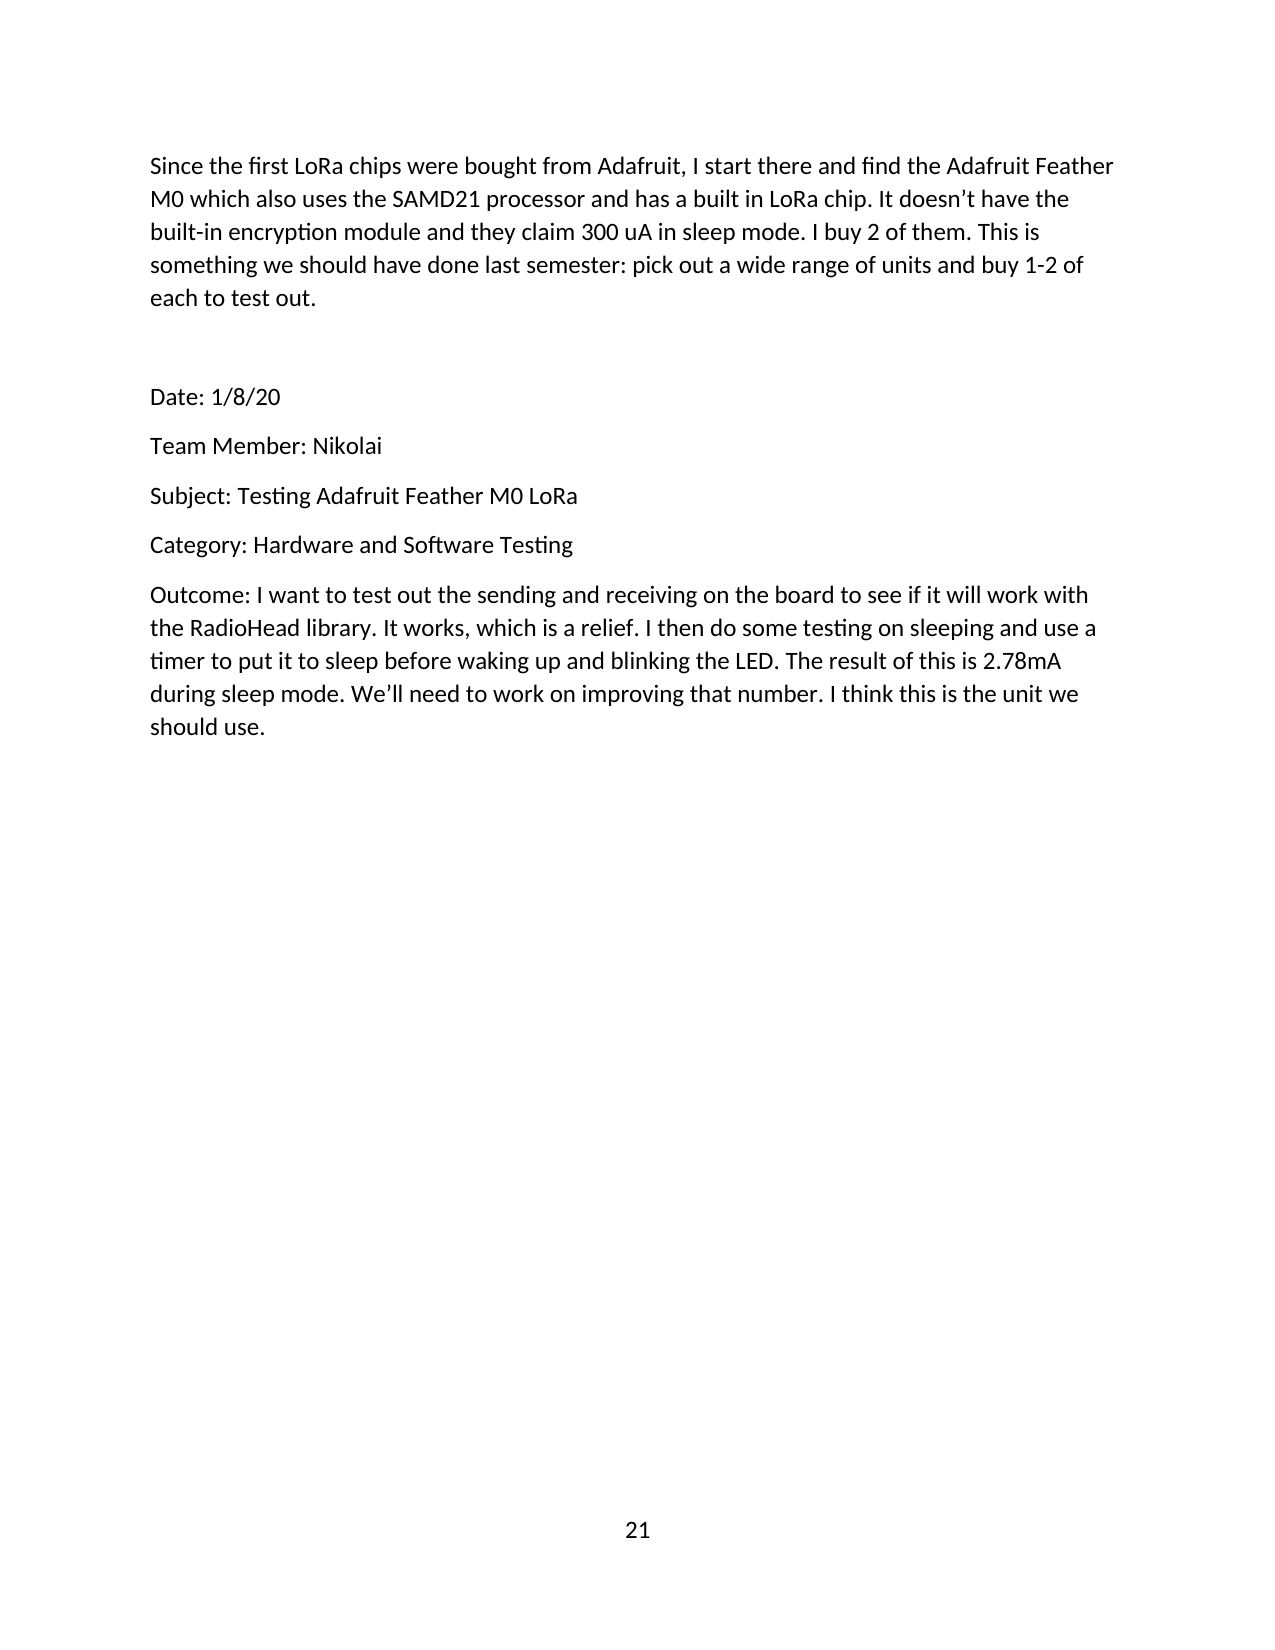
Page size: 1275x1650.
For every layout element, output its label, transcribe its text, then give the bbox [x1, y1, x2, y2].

text Date: 1/8/20 [150, 381, 1125, 411]
text Outcome: I want to test out the sending and receiving on the board to see if it will work with the RadioHead library. It works, which is a relief. I then do some testing on sleeping and use a timer to put it to sleep before waking up and blinking the LED. The result of this is 2.78mA during sleep mode. We’ll need to work on improving that number. I think this is the unit we should use. [150, 579, 1125, 741]
text Category: Hardware and Software Testing [150, 529, 1125, 560]
text Since the first LoRa chips were bought from Adafruit, I start there and find the Adafruit Feather M0 which also uses the SAMD21 processor and has a built in LoRa chip. It doesn’t have the built-in encryption module and they claim 300 uA in sleep mode. I buy 2 of them. This is something we should have done last semester: pick out a wide range of units and buy 1-2 of each to test out. [150, 150, 1125, 312]
text Subject: Testing Adafruit Feather M0 LoRa [150, 480, 1125, 511]
text Team Member: Nikolai [150, 430, 1125, 461]
